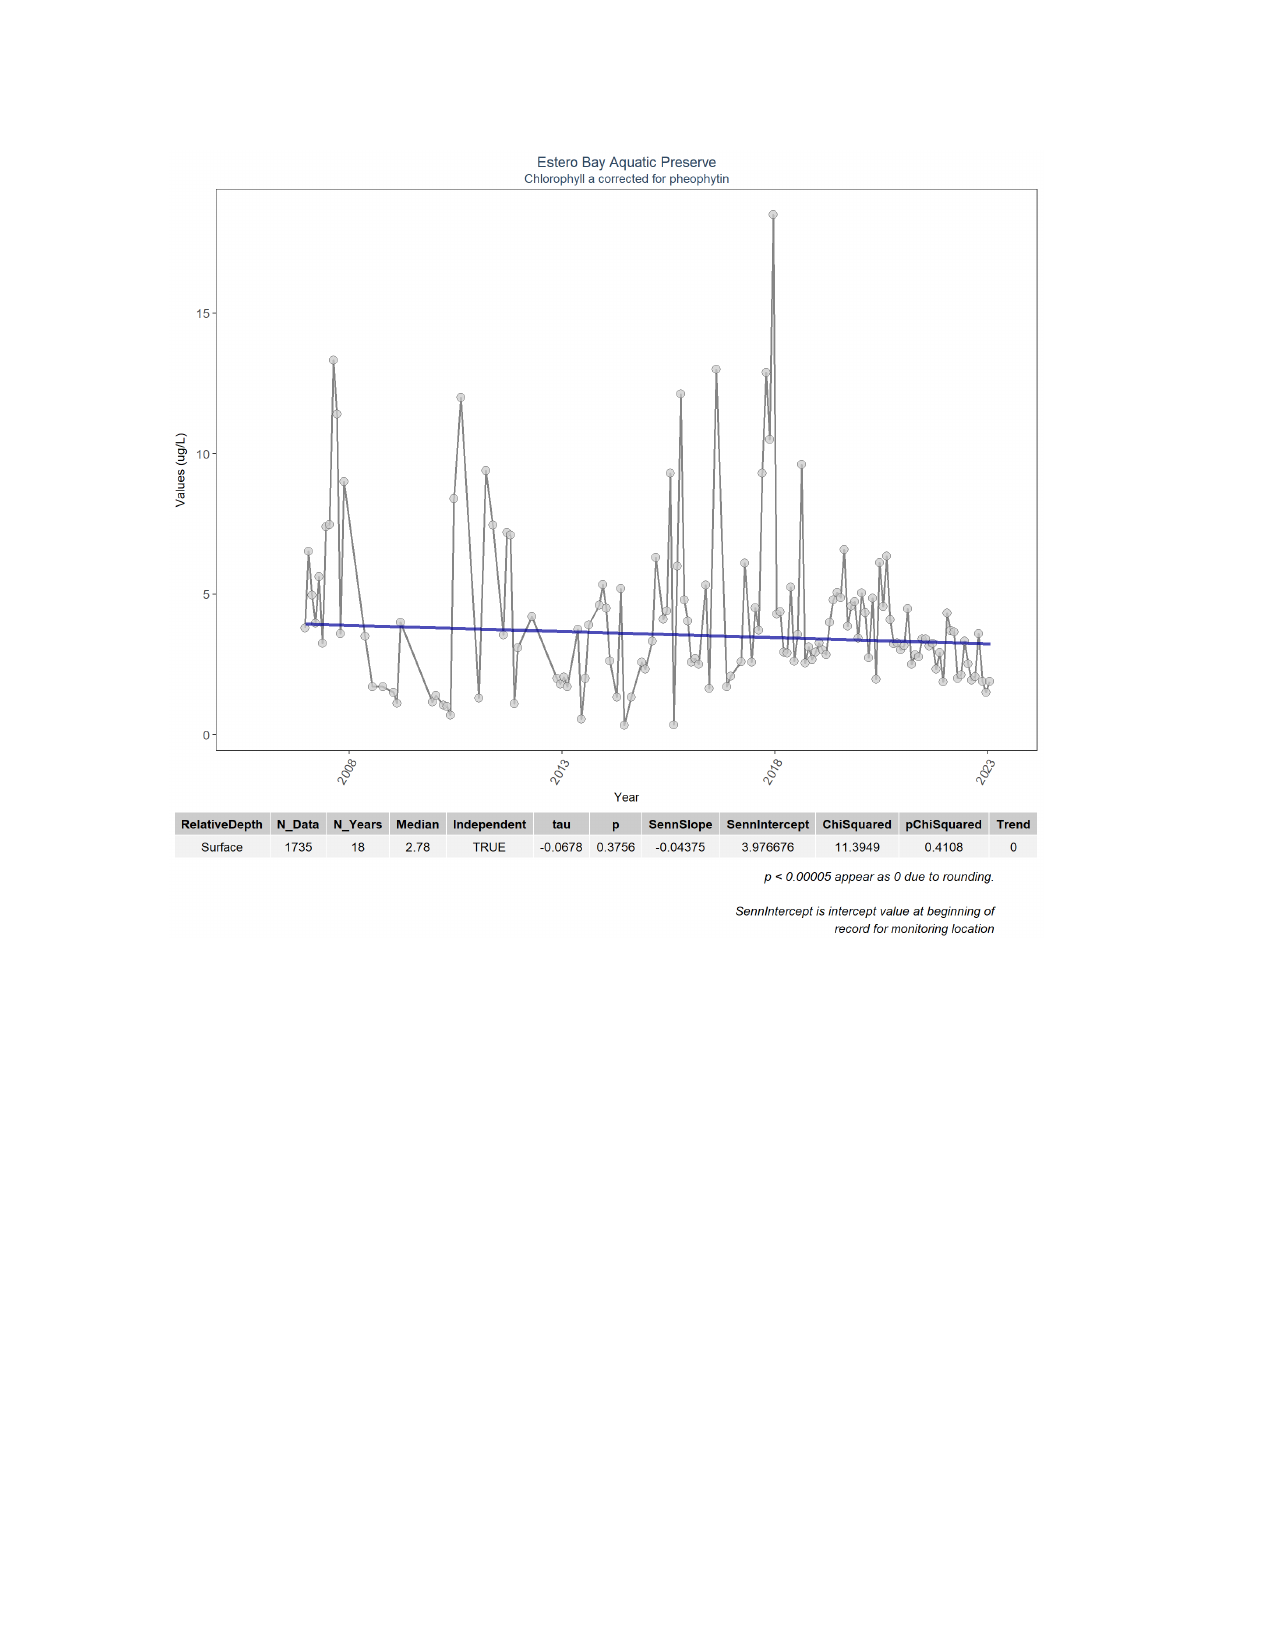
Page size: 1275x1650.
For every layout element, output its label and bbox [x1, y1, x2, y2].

picture [168, 150, 1044, 938]
